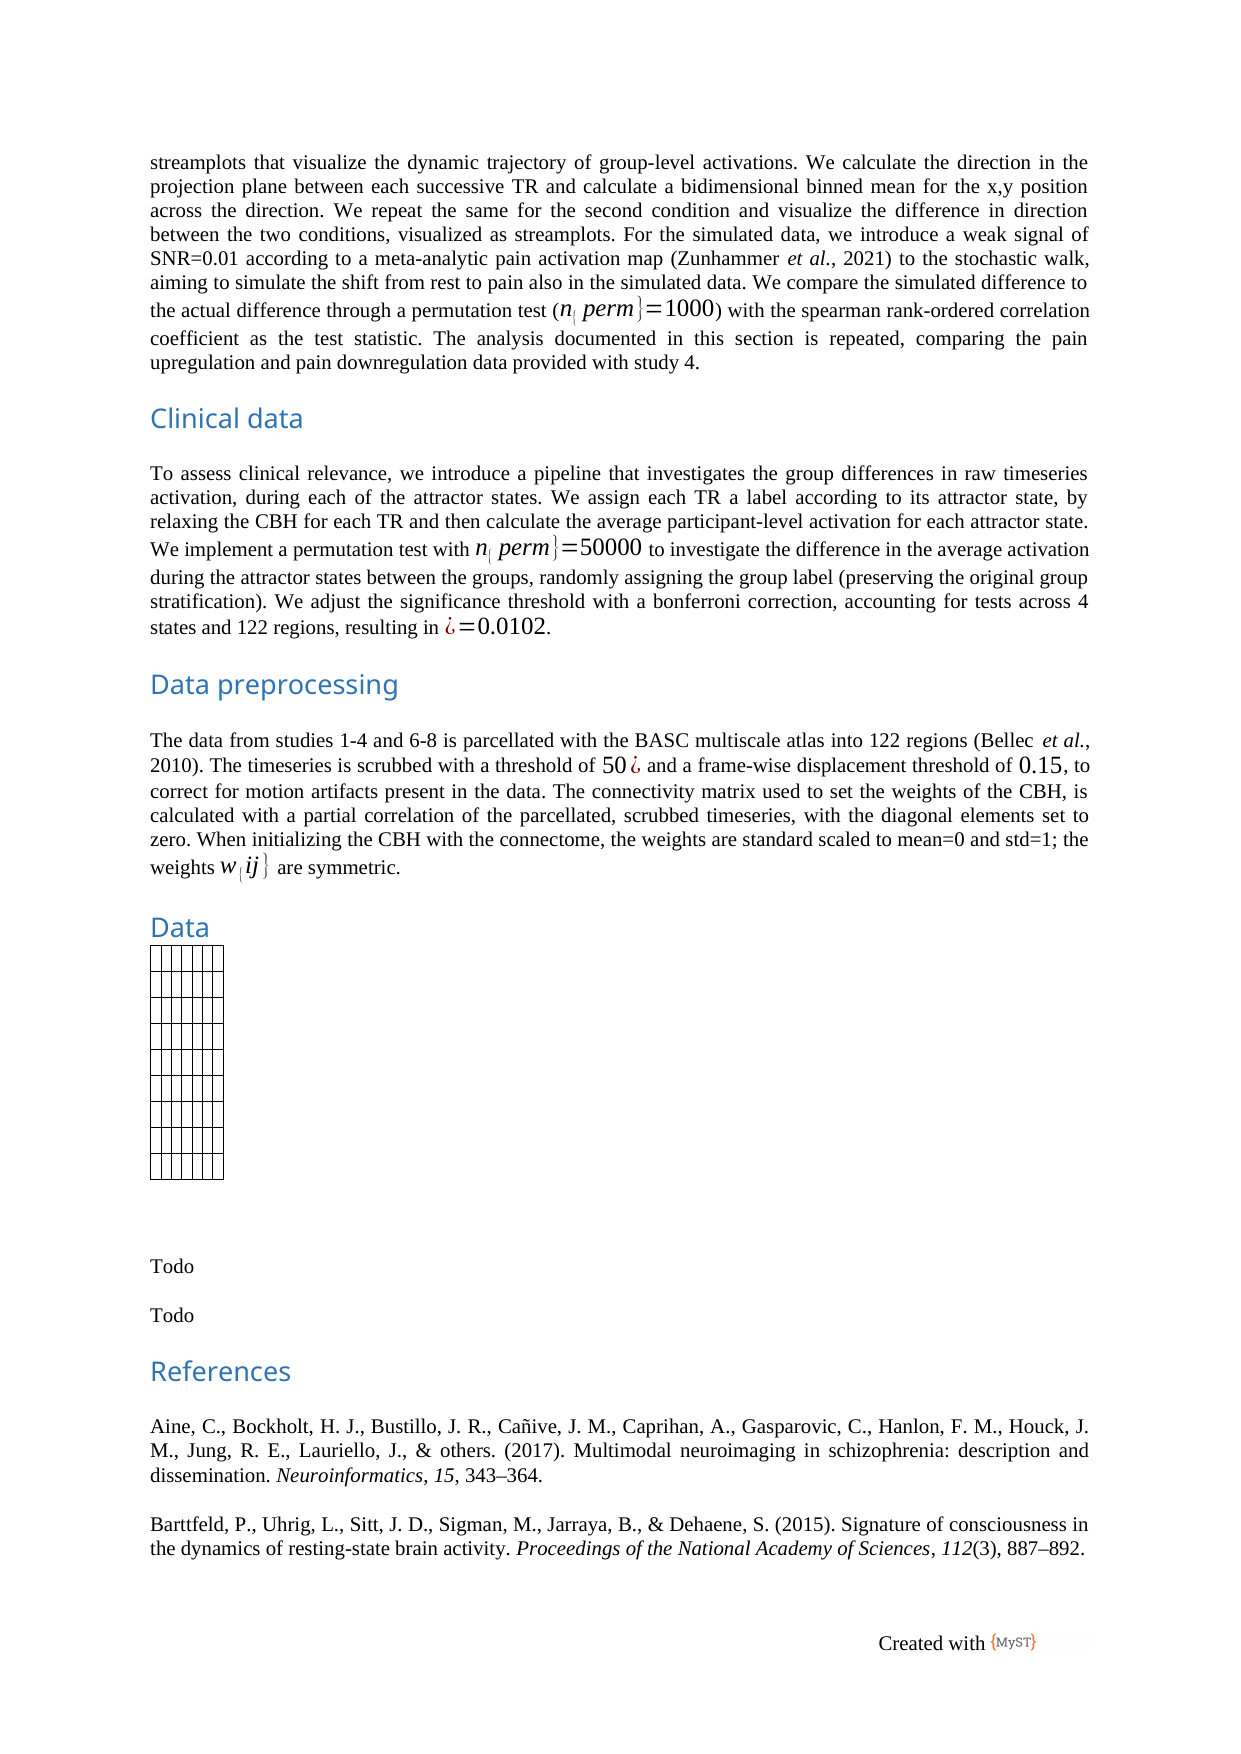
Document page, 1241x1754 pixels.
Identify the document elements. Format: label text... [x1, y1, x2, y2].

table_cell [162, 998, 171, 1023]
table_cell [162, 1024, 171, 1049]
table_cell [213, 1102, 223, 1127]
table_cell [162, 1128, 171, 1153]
text To assess clinical relevance, we introduce a pipeline that investigates the group differences in raw timeseries activation, during each of the attractor states. We assign each TR a label according to its attractor state, by relaxing the CBH for each TR and then calculate the average participant-level activation for each attractor state. We implement a permutation test with to investigate the difference in the average activation during the attractor states between the groups, randomly assigning the group label (preserving the original group stratification). We adjust the significance threshold with a bonferroni correction, accounting for tests across 4 states and 122 regions, resulting in . [150, 461, 1090, 641]
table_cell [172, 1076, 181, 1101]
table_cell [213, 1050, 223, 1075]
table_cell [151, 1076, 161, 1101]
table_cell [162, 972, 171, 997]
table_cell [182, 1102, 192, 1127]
text Aine, C., Bockholt, H. J., Bustillo, J. R., Cañive, J. M., Caprihan, A., Gasparovic, C., Hanlon, F. M., Houck, J. M., Jung, R. E., Lauriello, J., & others. (2017). Multimodal neuroimaging in schizophrenia: description and dissemination. Neuroinformatics, 15, 343–364. [150, 1414, 1090, 1487]
subtitle Clinical data [150, 399, 1090, 436]
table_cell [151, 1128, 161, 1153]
subtitle Data preprocessing [150, 666, 1090, 702]
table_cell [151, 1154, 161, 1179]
picture [990, 1633, 1091, 1651]
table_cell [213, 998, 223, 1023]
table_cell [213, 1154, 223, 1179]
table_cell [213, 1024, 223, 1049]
subtitle References [150, 1352, 1090, 1389]
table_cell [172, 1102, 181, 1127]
text Todo [150, 1254, 1090, 1278]
table_cell [193, 1076, 202, 1101]
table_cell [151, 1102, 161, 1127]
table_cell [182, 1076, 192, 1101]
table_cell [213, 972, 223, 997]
text Todo [150, 1303, 1090, 1327]
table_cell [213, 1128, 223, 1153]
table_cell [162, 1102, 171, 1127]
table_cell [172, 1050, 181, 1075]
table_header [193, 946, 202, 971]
table_cell [203, 1076, 212, 1101]
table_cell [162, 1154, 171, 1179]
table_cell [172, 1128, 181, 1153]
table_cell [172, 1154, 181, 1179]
text The data from studies 1-4 and 6-8 is parcellated with the BASC multiscale atlas into 122 regions (Bellec et al., 2010). The timeseries is scrubbed with a threshold of and a frame-wise displacement threshold of , to correct for motion artifacts present in the data. The connectivity matrix used to set the weights of the CBH, is calculated with a partial correlation of the parcellated, scrubbed timeseries, with the diagonal elements set to zero. When initializing the CBH with the connectome, the weights are standard scaled to mean=0 and std=1; the weights are symmetric. [150, 727, 1090, 883]
text Barttfeld, P., Uhrig, L., Sitt, J. D., Sigman, M., Jarraya, B., & Dehaene, S. (2015). Signature of consciousness in the dynamics of resting-state brain activity. Proceedings of the National Academy of Sciences, 112(3), 887–892. [150, 1512, 1090, 1560]
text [150, 150, 1090, 374]
subtitle Data [150, 908, 1090, 945]
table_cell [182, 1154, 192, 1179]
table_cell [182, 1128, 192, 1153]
